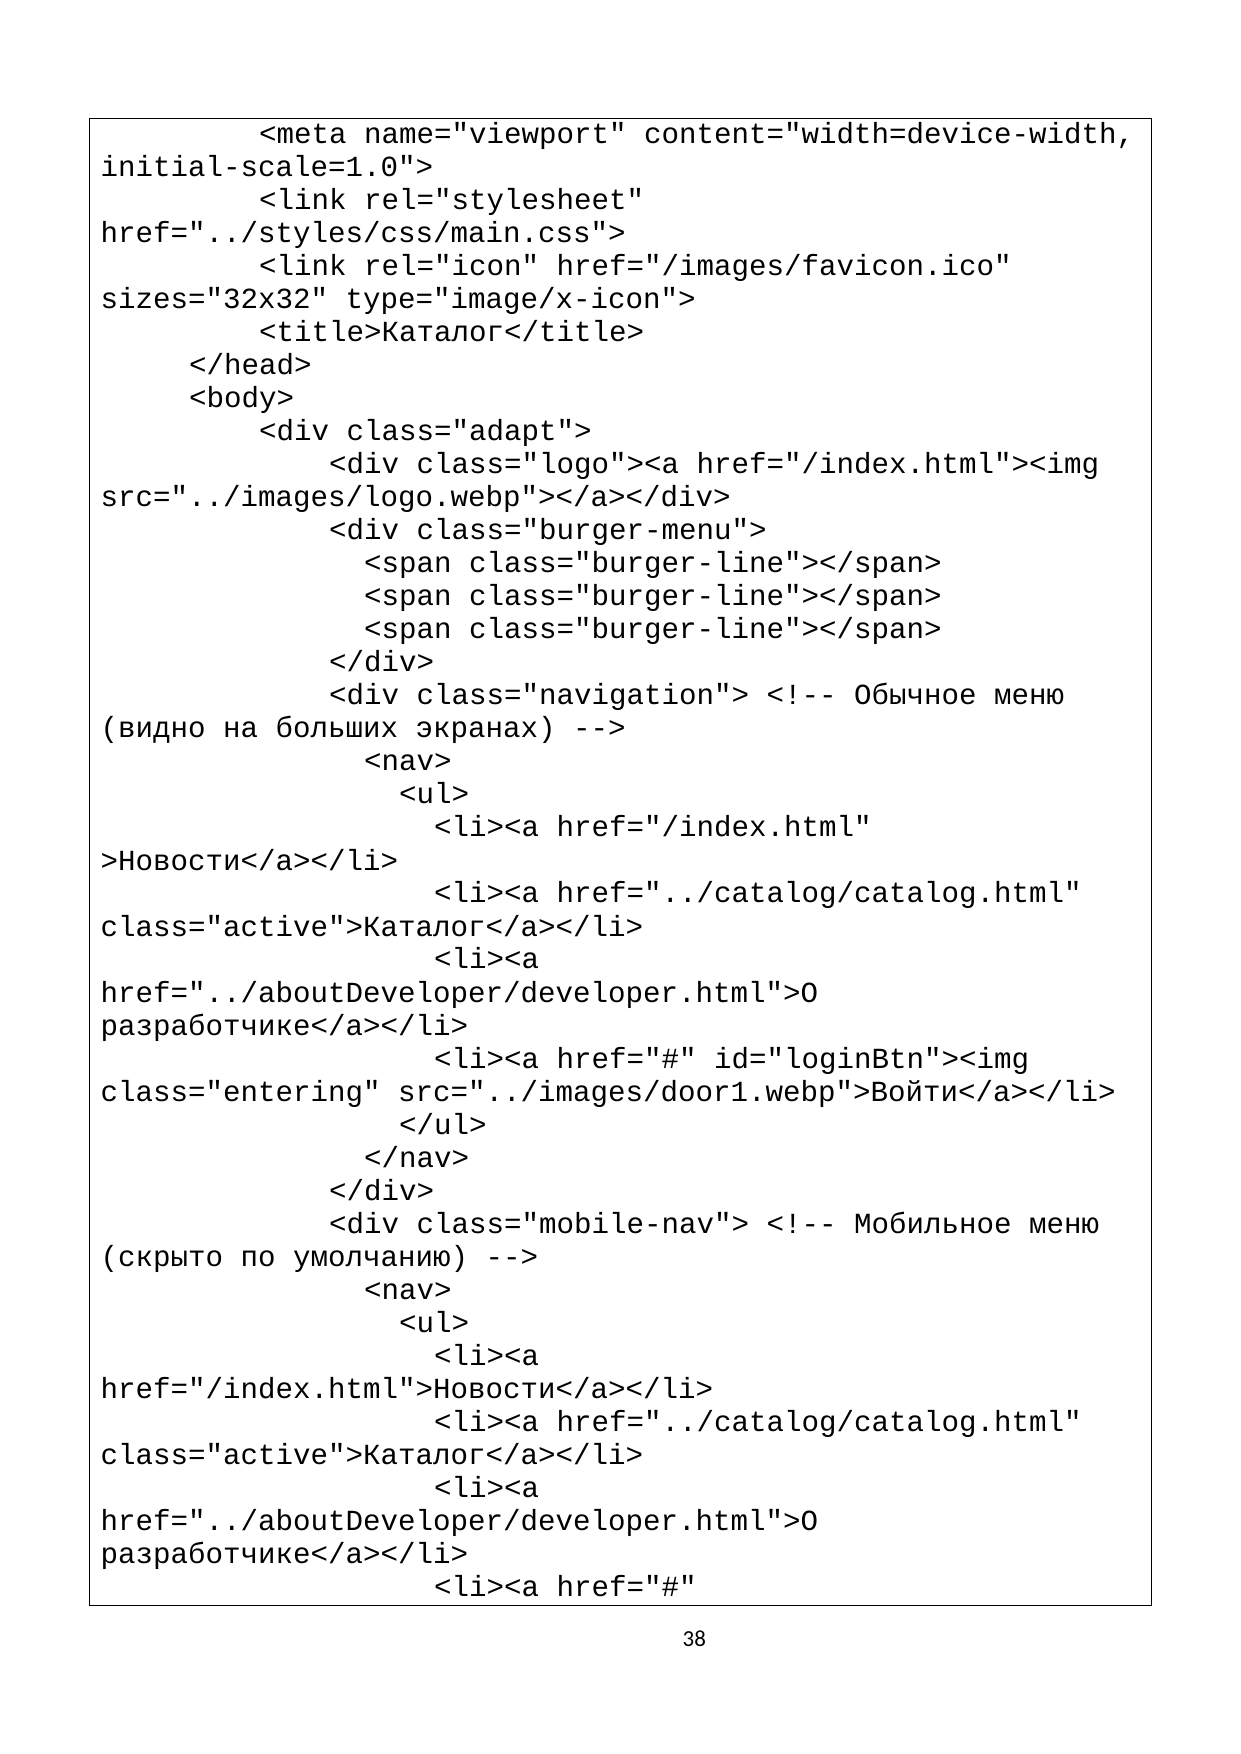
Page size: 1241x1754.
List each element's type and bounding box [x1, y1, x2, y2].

table_header [90, 119, 1151, 1605]
